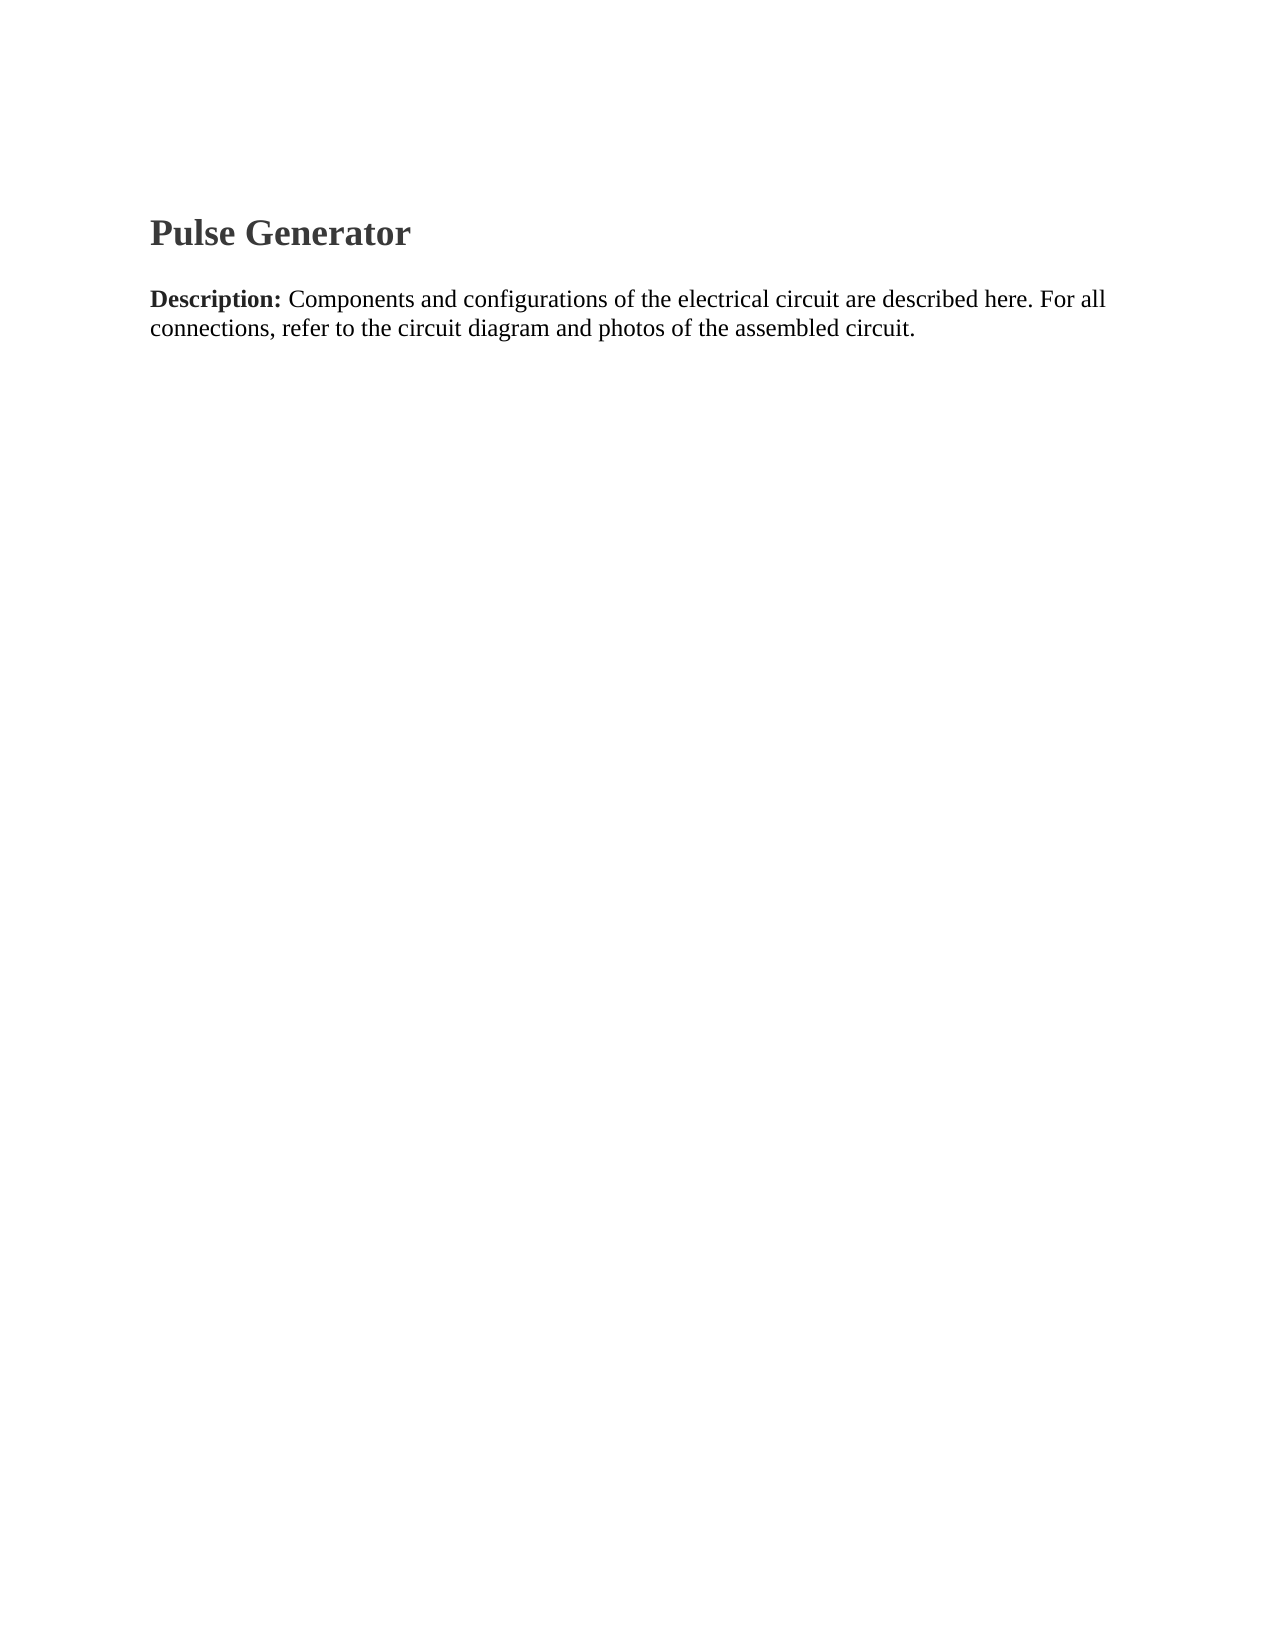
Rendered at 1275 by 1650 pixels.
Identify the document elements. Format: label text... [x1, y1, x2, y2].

text Pulse Generator [150, 210, 1125, 253]
text Description: Components and configurations of the electrical circuit are described here. For all connections, refer to the circuit diagram and photos of the assembled circuit. [150, 284, 1125, 342]
